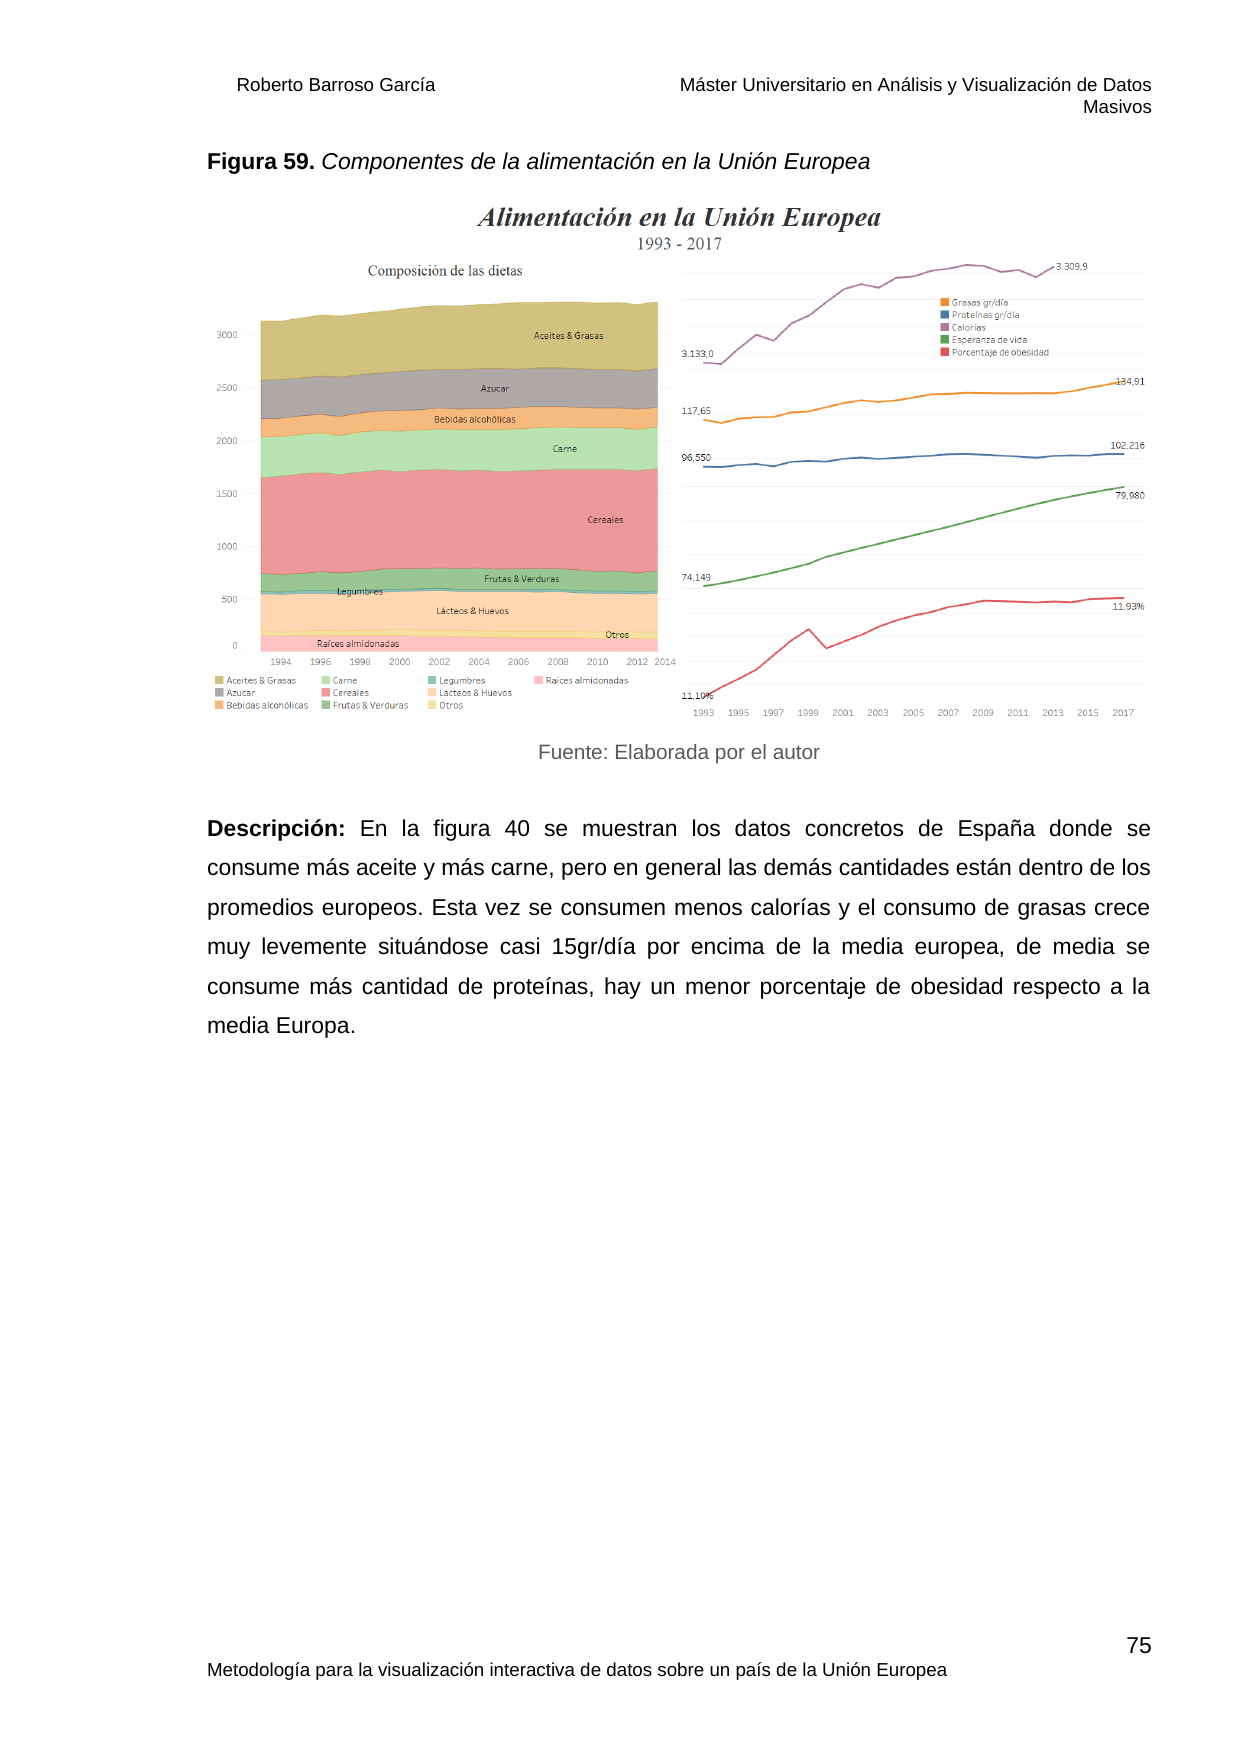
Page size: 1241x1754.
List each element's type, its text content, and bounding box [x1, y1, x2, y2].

text Fuente: Elaborada por el autor [207, 739, 1152, 763]
text Figura 59. Componentes de la alimentación en la Unión Europea [207, 148, 1152, 174]
picture [206, 195, 1152, 727]
text Descripción: En la figura 40 se muestran los datos concretos de España donde se consume más aceite y más carne, pero en general las demás cantidades están dentro de los promedios europeos. Esta vez se consumen menos calorías y el consumo de grasas crece muy levemente situándose casi 15gr/día por encima de la media europea, de media se consume más cantidad de proteínas, hay un menor porcentaje de obesidad respecto a la media Europa. [207, 815, 1152, 1039]
